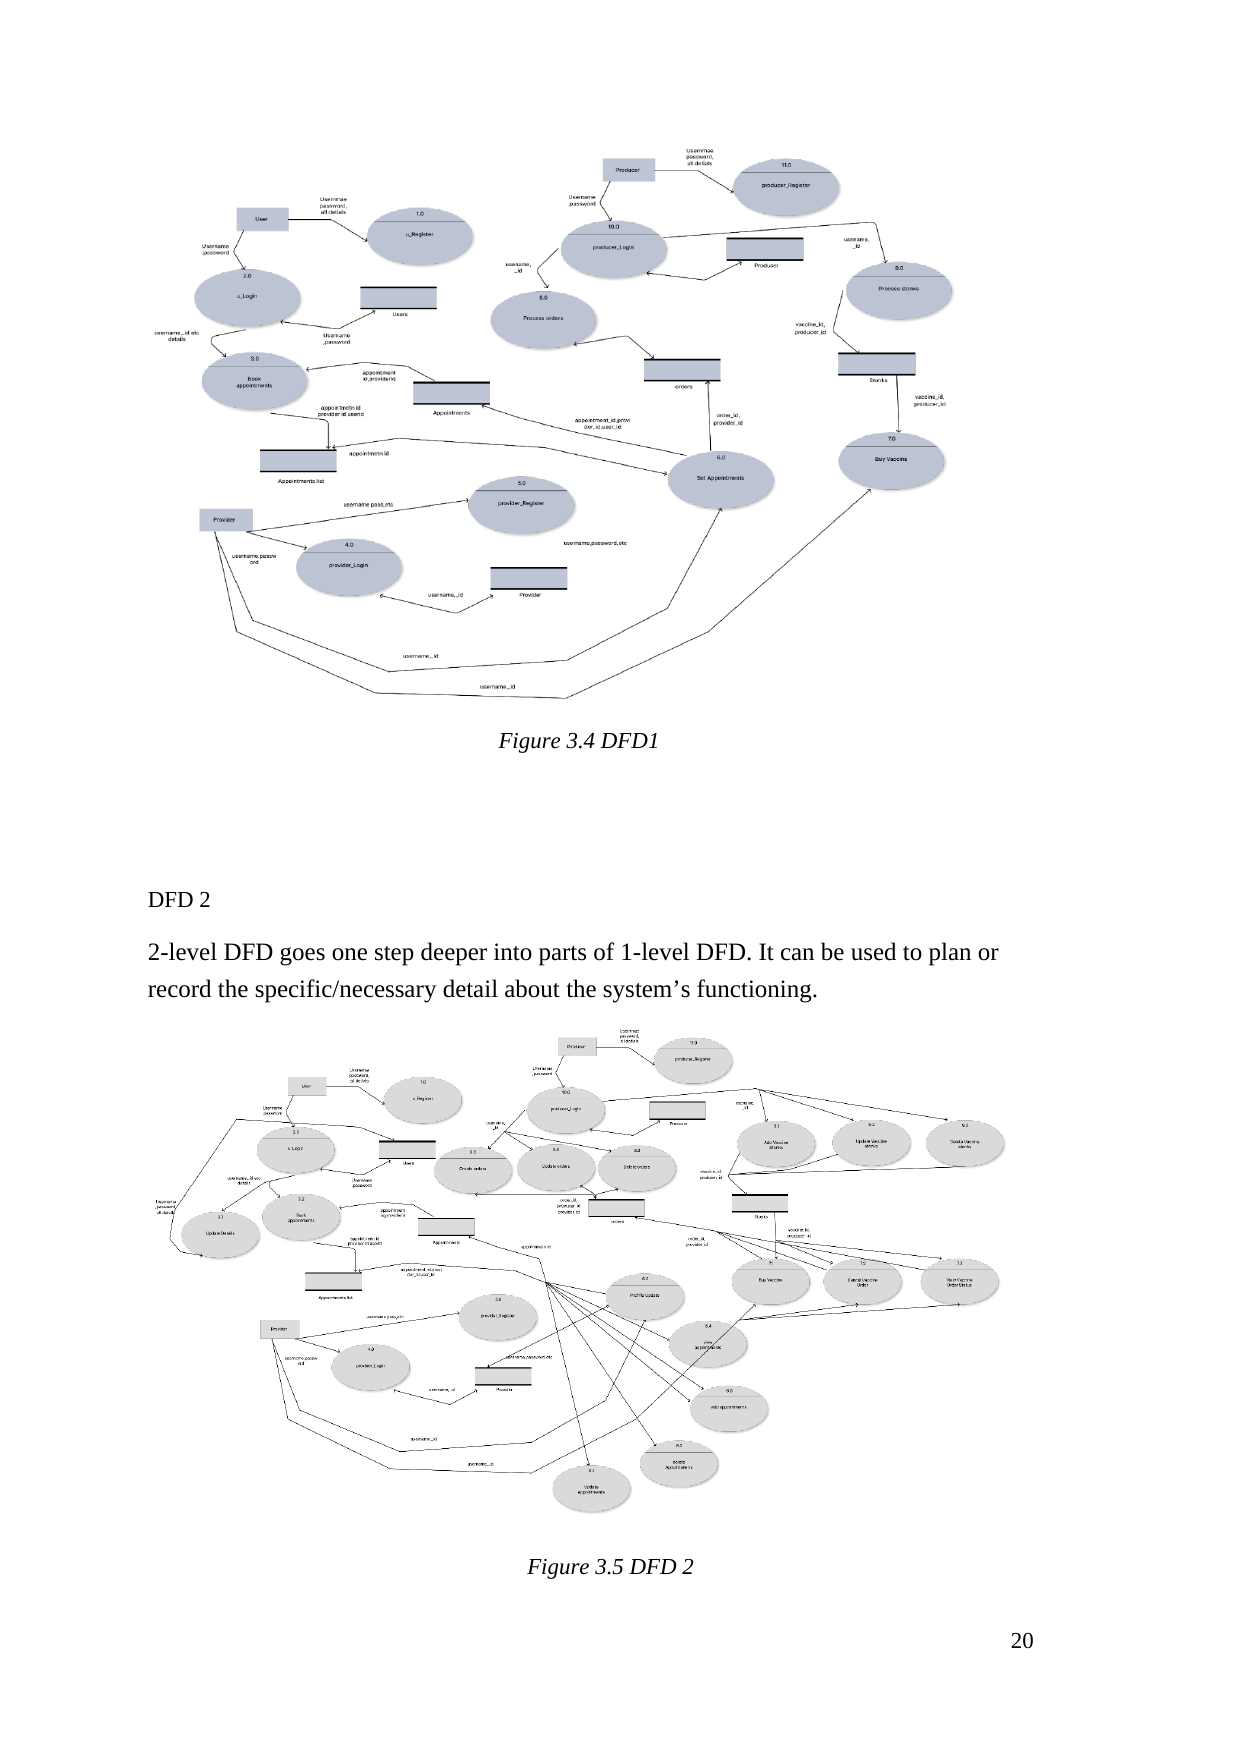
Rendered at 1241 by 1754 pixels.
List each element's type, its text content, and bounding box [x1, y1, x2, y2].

text DFD 2 [148, 886, 1033, 913]
text 2-level DFD goes one step deeper into parts of 1-level DFD. It can be used to plan or record the specific/necessary detail about the system’s functioning. [148, 937, 1033, 1003]
